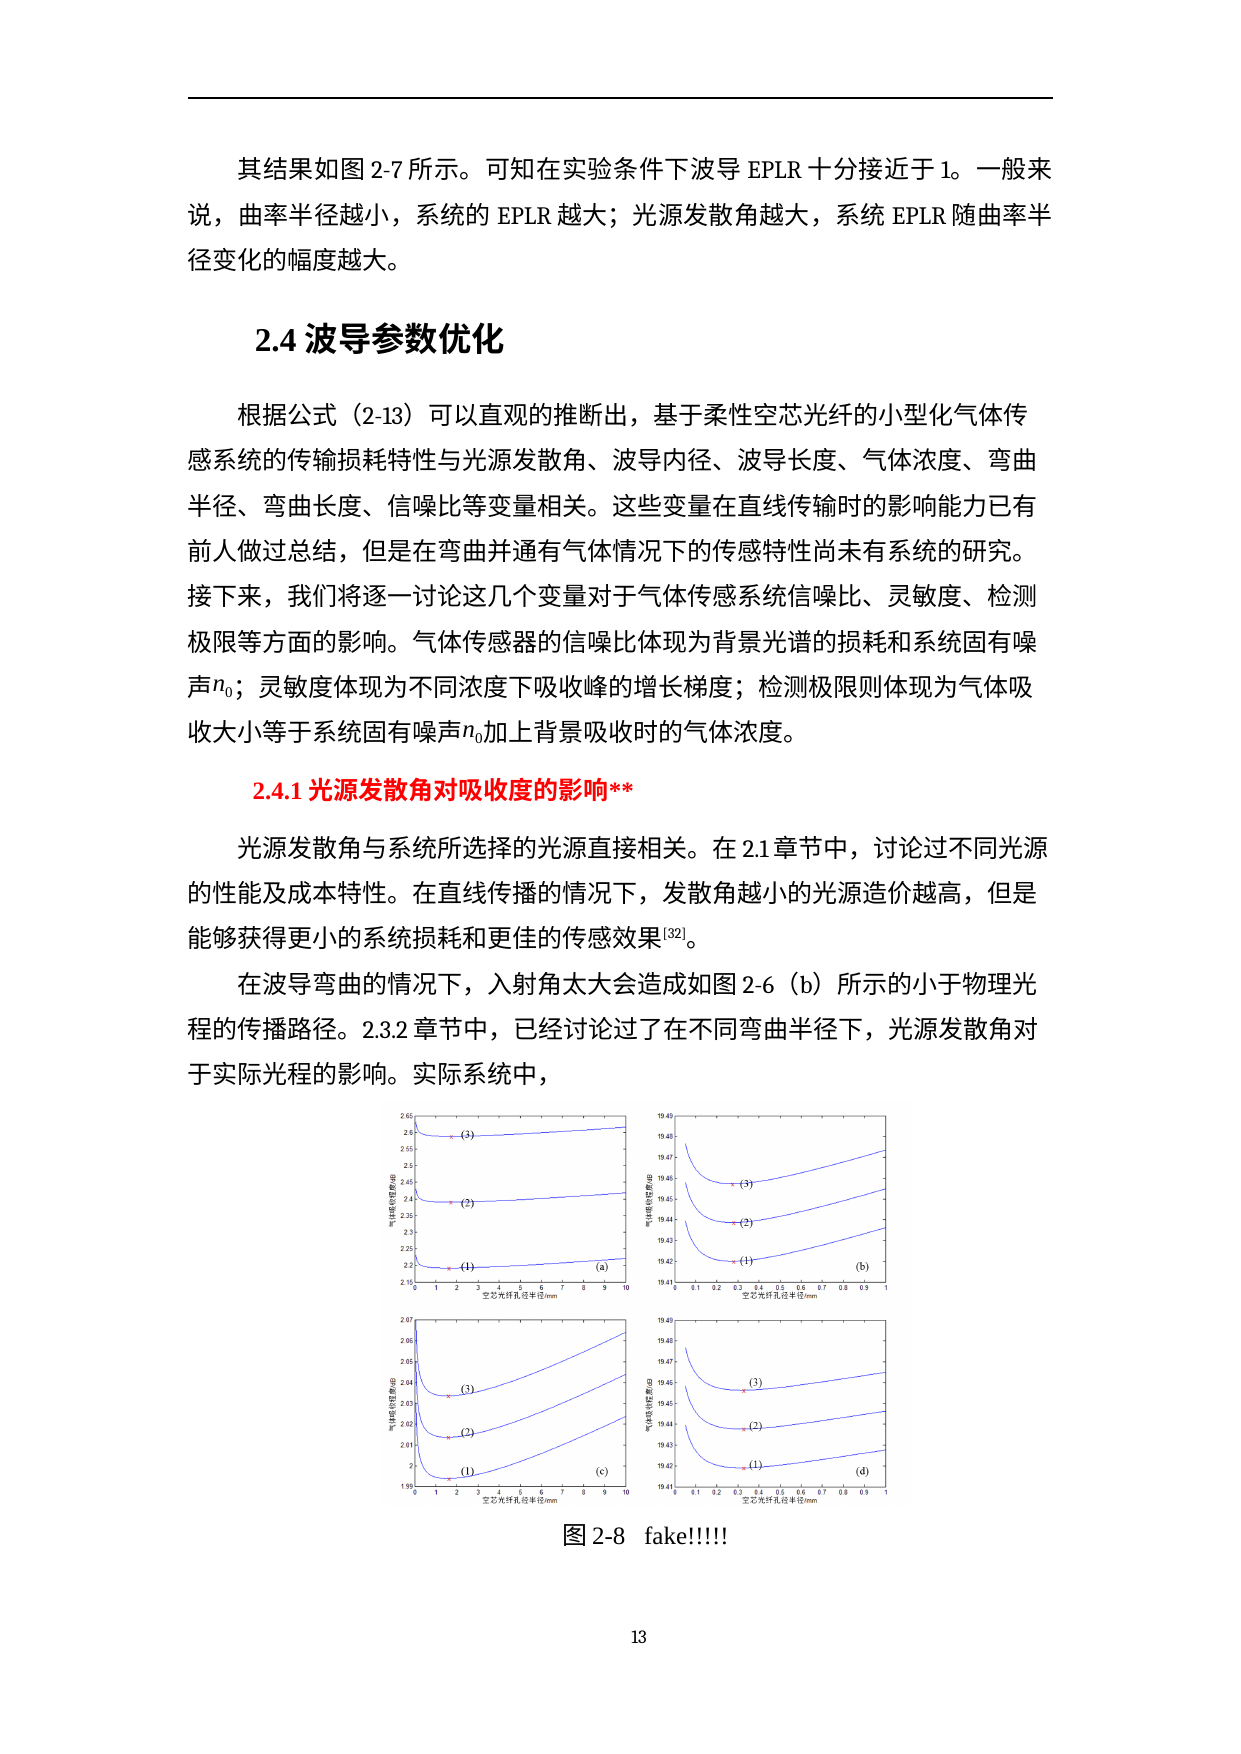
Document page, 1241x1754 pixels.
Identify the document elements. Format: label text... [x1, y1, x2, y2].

text 图2-8 fake!!!!! [187, 1515, 1053, 1552]
text 在波导弯曲的情况下，入射角太大会造成如图2-6（b）所示的小于物理光程的传播路径。2.3.2章节中，已经讨论过了在不同弯曲半径下，光源发散角对于实际光程的影响。实际系统中， [187, 964, 1053, 1091]
text 其结果如图2-7所示。可知在实验条件下波导EPLR十分接近于1。一般来说，曲率半径越小，系统的EPLR越大；光源发散角越大，系统EPLR随曲率半径变化的幅度越大。 [187, 150, 1053, 277]
subtitle 2.4.1 光源发散角对吸收度的影响** [202, 771, 1053, 807]
text 根据公式（2-13）可以直观的推断出，基于柔性空芯光纤的小型化气体传感系统的传输损耗特性与光源发散角、波导内径、波导长度、气体浓度、弯曲半径、弯曲长度、信噪比等变量相关。这些变量在直线传输时的影响能力已有前人做过总结，但是在弯曲并通有气体情况下的传感特性尚未有系统的研究。接下来，我们将逐一讨论这几个变量对于气体传感系统信噪比、灵敏度、检测极限等方面的影响。气体传感器的信噪比体现为背景光谱的损耗和系统固有噪声；灵敏度体现为不同浓度下吸收峰的增长梯度；检测极限则体现为气体吸收大小等于系统固有噪声加上背景吸收时的气体浓度。 [187, 396, 1053, 749]
picture [379, 1100, 911, 1509]
subtitle 2.4 波导参数优化 [187, 313, 1053, 361]
text 光源发散角与系统所选择的光源直接相关。在2.1章节中，讨论过不同光源的性能及成本特性。在直线传播的情况下，发散角越小的光源造价越高，但是能够获得更小的系统损耗和更佳的传感效果[32]。 [187, 828, 1053, 955]
